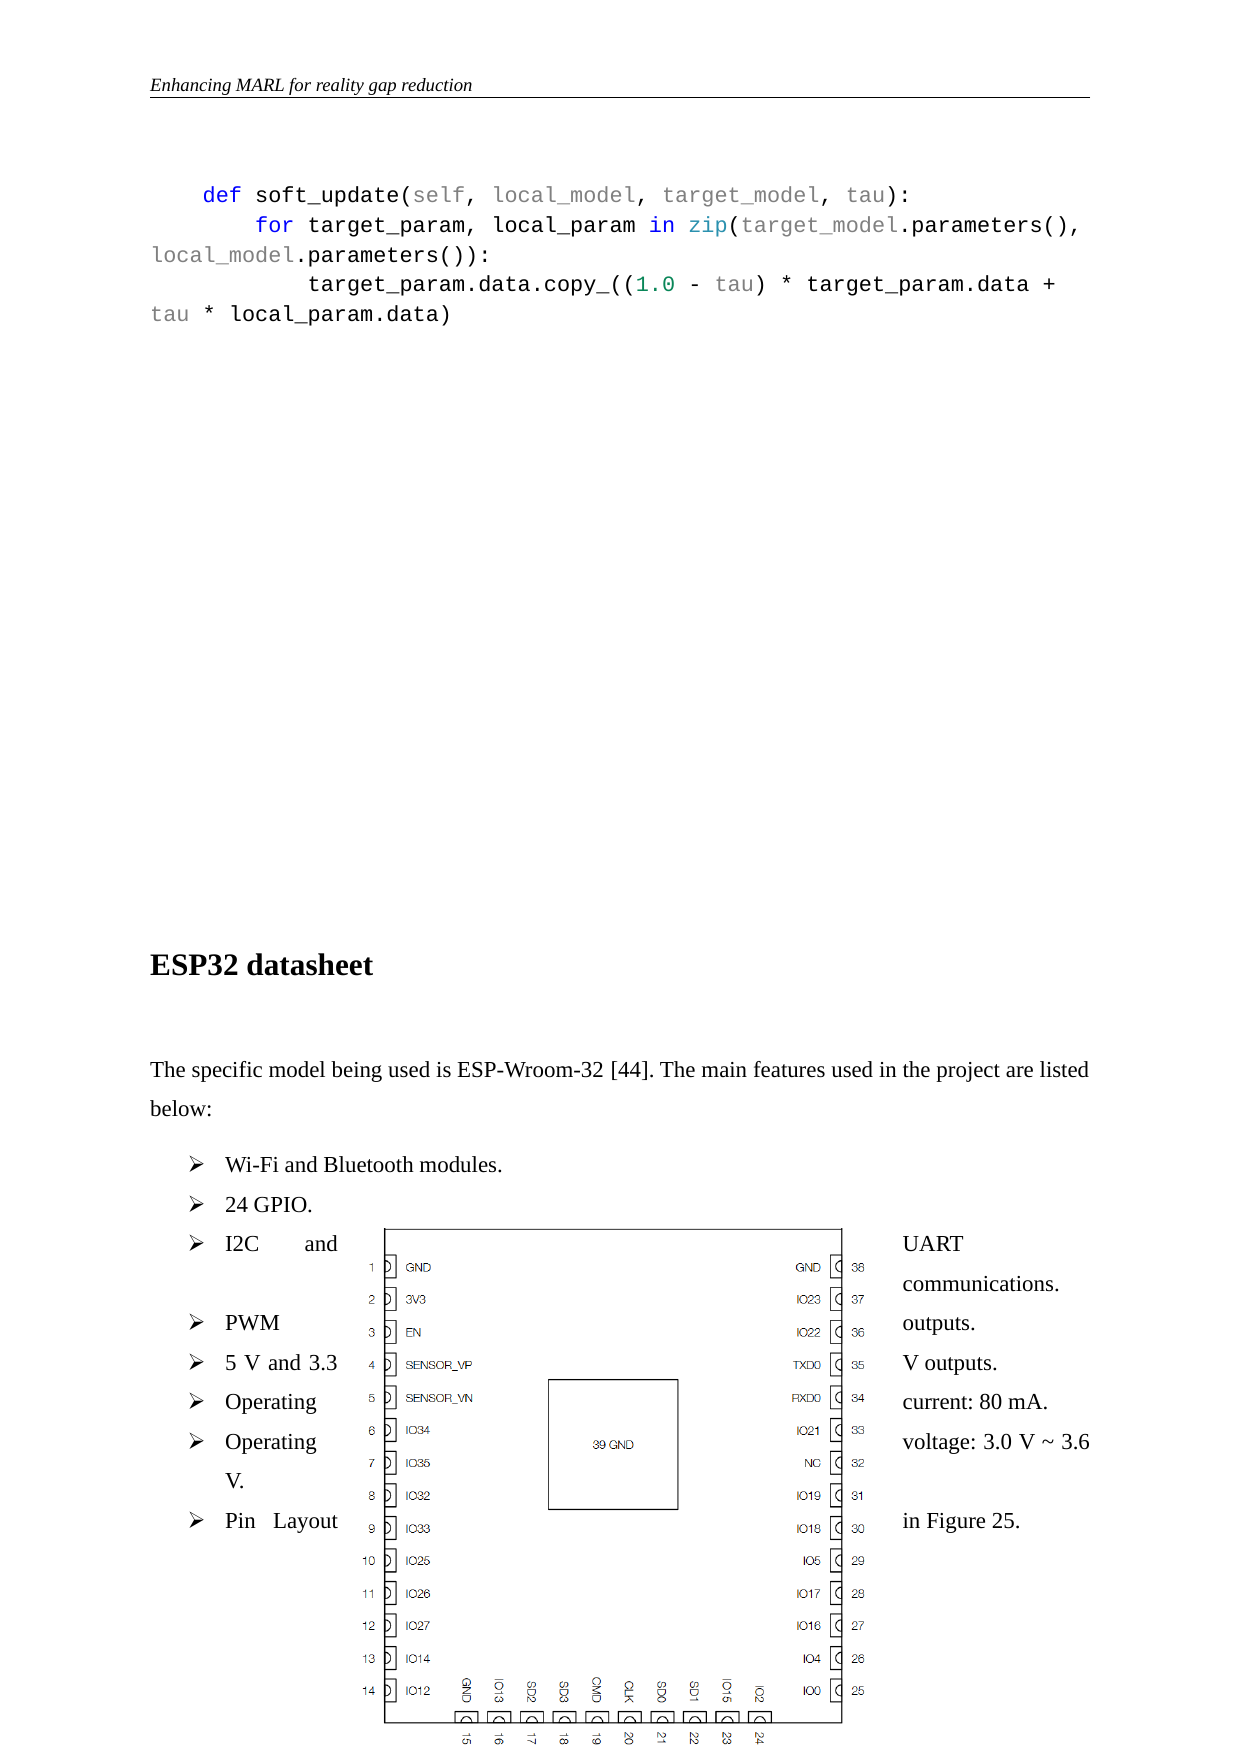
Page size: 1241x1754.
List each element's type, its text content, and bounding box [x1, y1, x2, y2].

list I2C and UART communications. [884, 1230, 1090, 1296]
list Operating voltage: 3.0 V ~ 3.6 V. [187, 1428, 356, 1493]
list Operating current: 80 mA. [884, 1388, 1090, 1414]
list 5 V and 3.3 V outputs. [187, 1349, 356, 1375]
list Operating voltage: 3.0 V ~ 3.6 V. [884, 1428, 1090, 1493]
list I2C and UART communications. [187, 1230, 356, 1296]
list Pin Layout in Figure 24. [884, 1507, 1090, 1533]
text target_param.data.copy_((1.0 - tau) * target_param.data + tau * local_param.data) [150, 269, 1090, 328]
subtitle ESP32 datasheet [150, 946, 1090, 982]
list Wi-Fi and Bluetooth modules. [187, 1151, 1090, 1178]
text The specific model being used is ESP-Wroom-32 [44]. The main features used in the project are listed below: [150, 1056, 1090, 1122]
text for target_param, local_param in zip(target_model.parameters(), local_model.parameters()): [150, 209, 1090, 269]
list Operating current: 80 mA. [187, 1388, 356, 1414]
list PWM outputs. [187, 1309, 356, 1336]
picture [356, 1228, 884, 1754]
list PWM outputs. [884, 1309, 1090, 1336]
text def soft_update(self, local_model, target_model, tau): [150, 180, 1090, 209]
list 5 V and 3.3 V outputs. [884, 1349, 1090, 1375]
list Pin Layout in Figure 24. [187, 1507, 356, 1533]
list 24 GPIO. [187, 1191, 1090, 1217]
